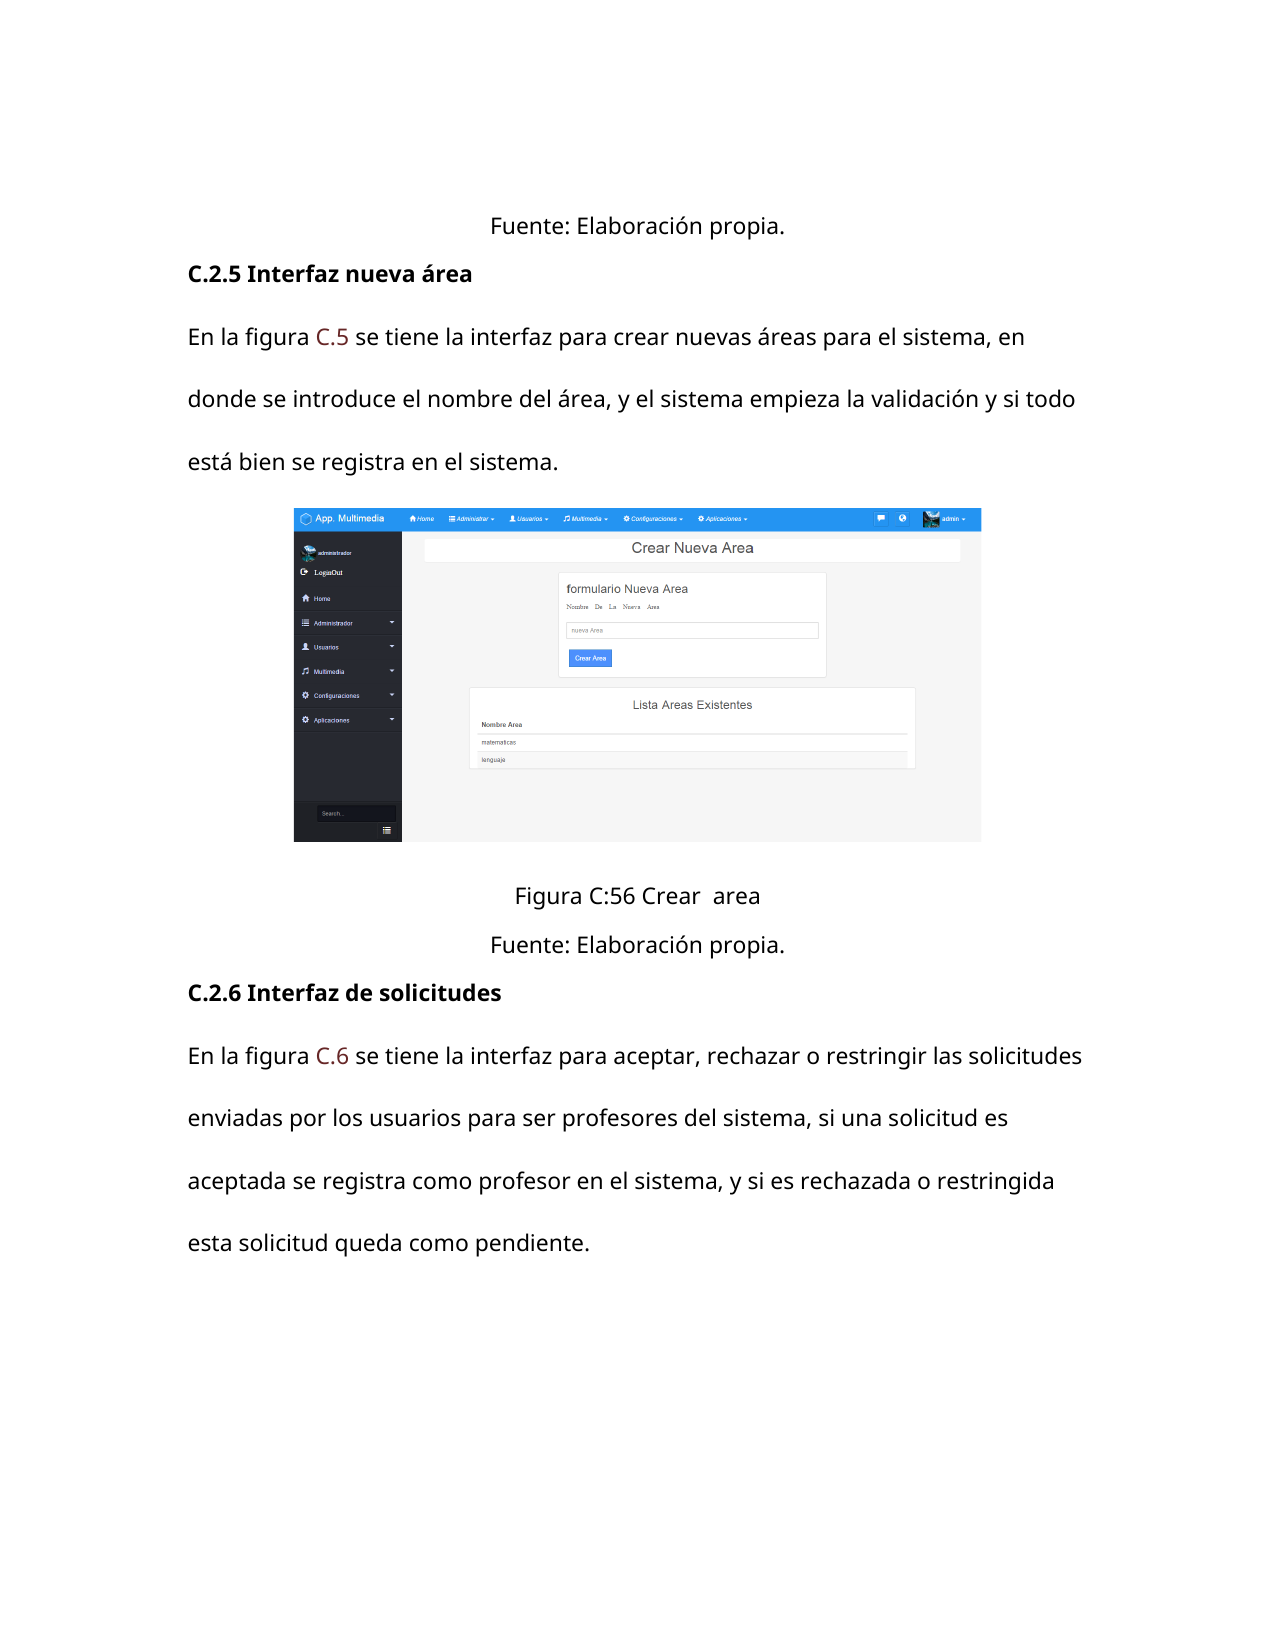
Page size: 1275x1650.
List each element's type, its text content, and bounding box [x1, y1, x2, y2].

text En la figura C.5 se tiene la interfaz para crear nuevas áreas para el sistema, en donde se introduce el nombre del área, y el sistema empieza la validación y si todo está bien se registra en el sistema. [187, 321, 1087, 477]
text Fuente: Elaboración propia. [187, 210, 1087, 241]
subtitle C.2.5 Interfaz nueva área [187, 258, 1087, 290]
subtitle C.2.6 Interfaz de solicitudes [187, 977, 1087, 1008]
text En la figura C.6 se tiene la interfaz para aceptar, rechazar o restringir las solicitudes enviadas por los usuarios para ser profesores del sistema, si una solicitud es aceptada se registra como profesor en el sistema, y si es rechazada o restringida esta solicitud queda como pendiente. [187, 1039, 1087, 1258]
text Fuente: Elaboración propia. [187, 929, 1087, 960]
